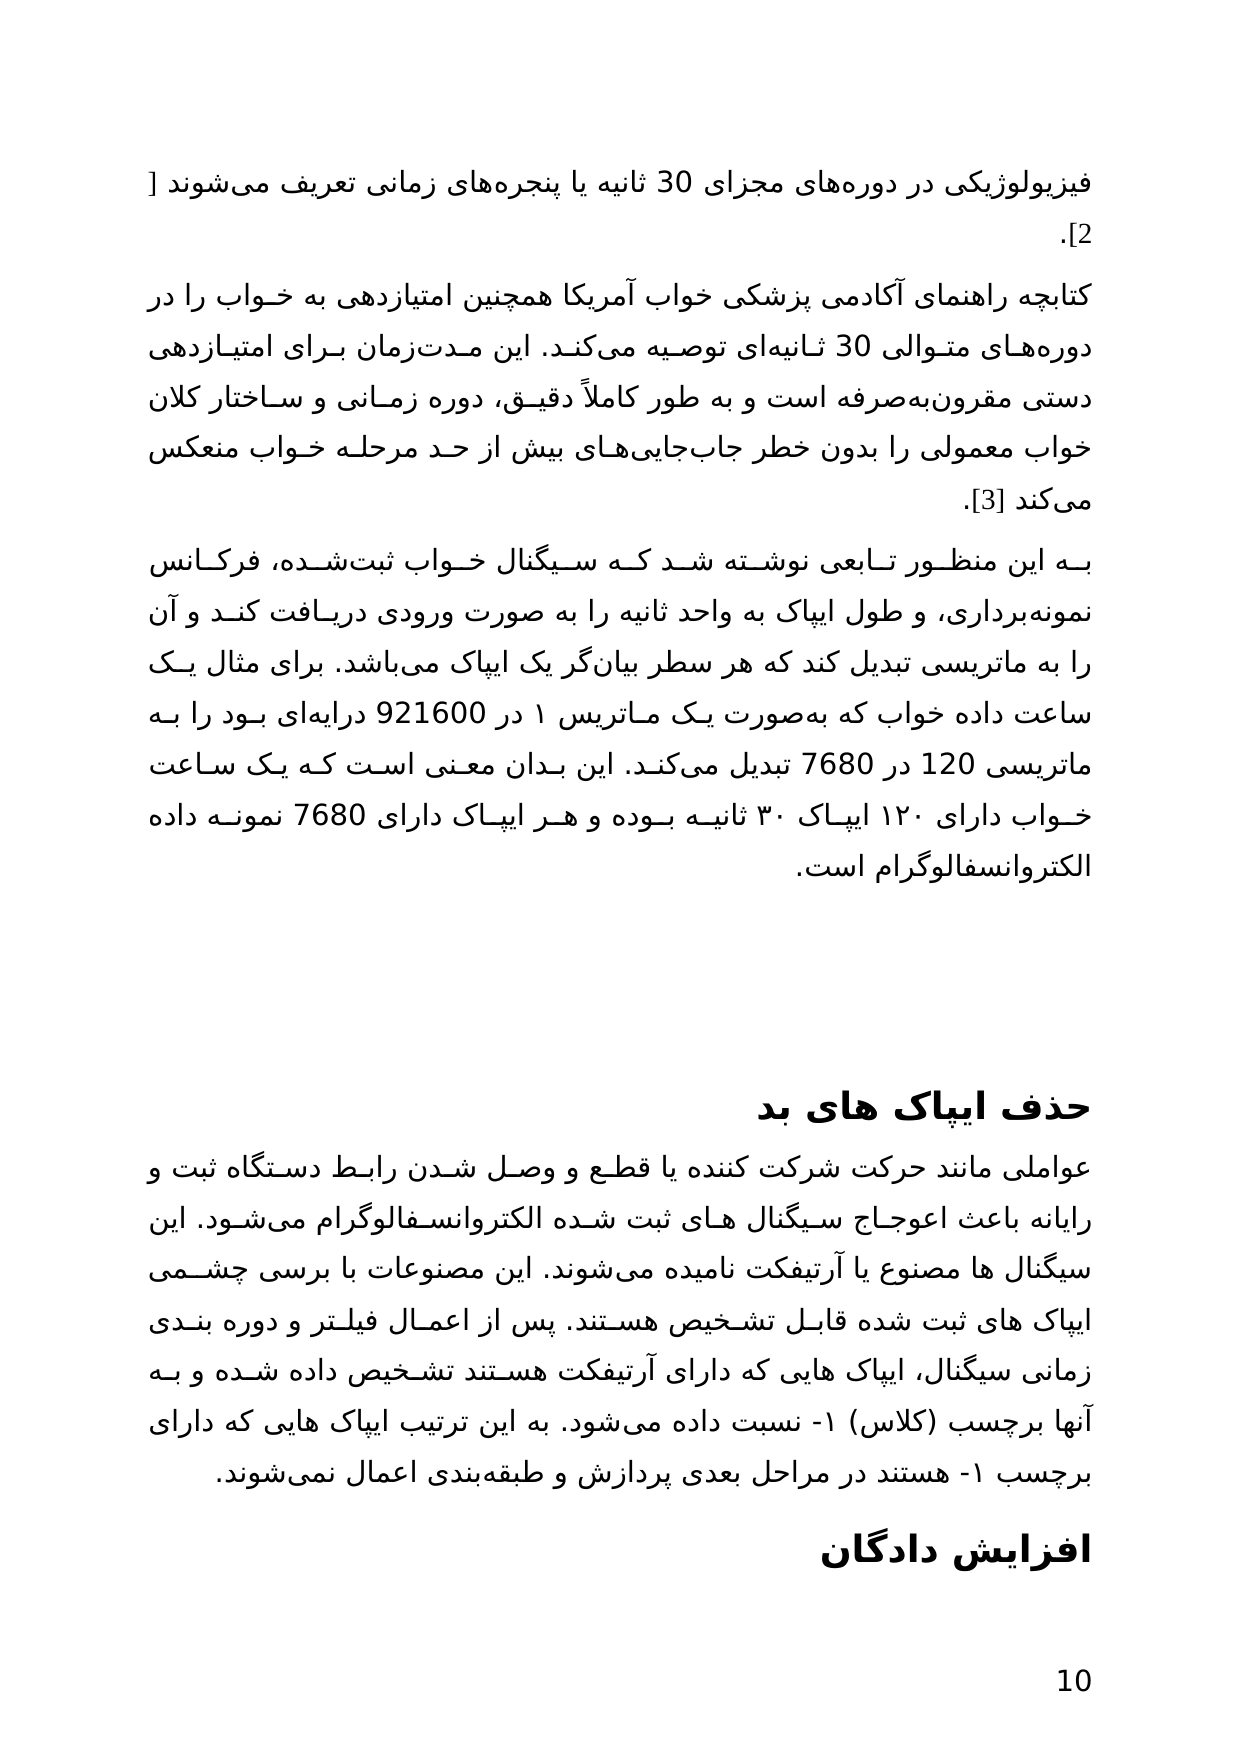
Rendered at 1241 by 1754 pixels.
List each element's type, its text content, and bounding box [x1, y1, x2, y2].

text کتابچه راهنمای آکادمی پزشکی خواب آمریکا همچنین امتیازدهی به خواب را در دوره‌های متوالی 30 ثانیه‌ای توصیه می‌کند. این مدت‌زمان برای امتیازدهی دستی مقرون‌به‌صرفه است و به طور کاملاً دقیق، دوره زمانی و ساختار کلان خواب معمولی را بدون خطر جاب‌جایی‌های بیش از حد مرحله خواب منعکس می‌کند [3]. [148, 278, 1092, 516]
text به این منظور تابعی نوشته شد که سیگنال خواب ثبت‌شده، فرکانس نمونه‌برداری، و طول ایپاک به واحد ثانیه را به صورت ورودی دریافت کند و آن را به ماتریسی تبدیل کند که هر سطر بیان‌گر یک ایپاک می‌باشد. برای مثال یک ساعت داده خواب که به‌صورت یک ماتریس ۱ در 921600 درایه‌ای بود را به ماتریسی 120 در 7680 تبدیل می‌کند. این بدان معنی است که یک ساعت خواب دارای ۱۲۰ ایپاک ۳۰ ثانیه بوده و هر ایپاک دارای 7680 نمونه داده الکتروانسفالوگرام است. [148, 543, 1092, 883]
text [148, 165, 1092, 251]
subtitle حذف ایپاک های بد [148, 1084, 1092, 1128]
text عواملی مانند حرکت شرکت کننده یا قطع و وصل شدن رابط دستگاه ثبت و رایانه باعث اعوجاج سیگنال های ثبت شده الکتروانسفالوگرام می‌شود. این سیگنال ها مصنوع یا آرتیفکت نامیده می‌شوند. این مصنوعات با برسی چشمی ایپاک های ثبت شده قابل تشخیص هستند. پس از اعمال فیلتر و دوره بندی زمانی سیگنال، ایپاک هایی که دارای آرتیفکت هستند تشخیص داده شده و به آنها برچسب (کلاس) ۱- نسبت داده می‌شود. به این ترتیب ایپاک هایی که دارای برچسب ۱- هستند در مراحل بعدی پردازش و طبقه‌بندی اعمال نمی‌شوند. [148, 1150, 1092, 1489]
subtitle افزایش دادگان [148, 1527, 1092, 1571]
